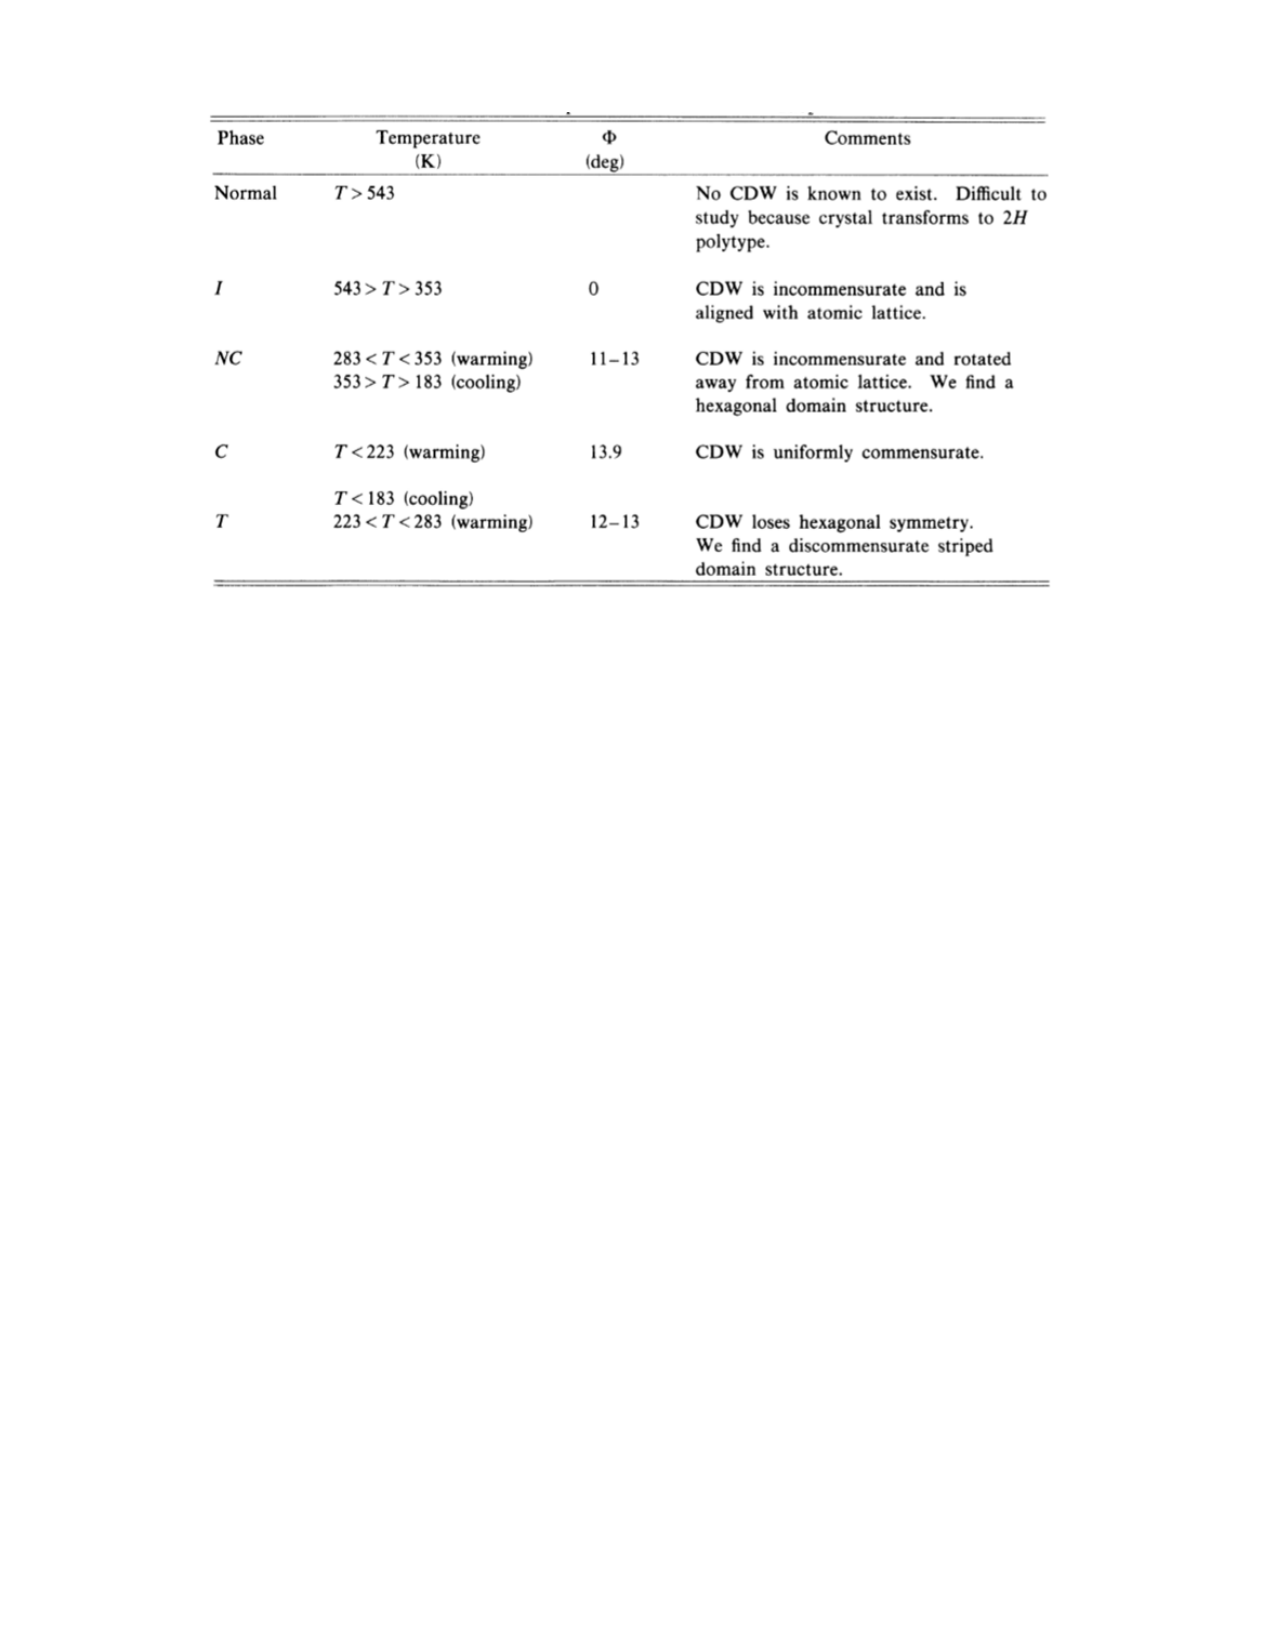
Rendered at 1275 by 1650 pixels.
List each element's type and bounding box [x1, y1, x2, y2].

picture [157, 112, 1118, 593]
